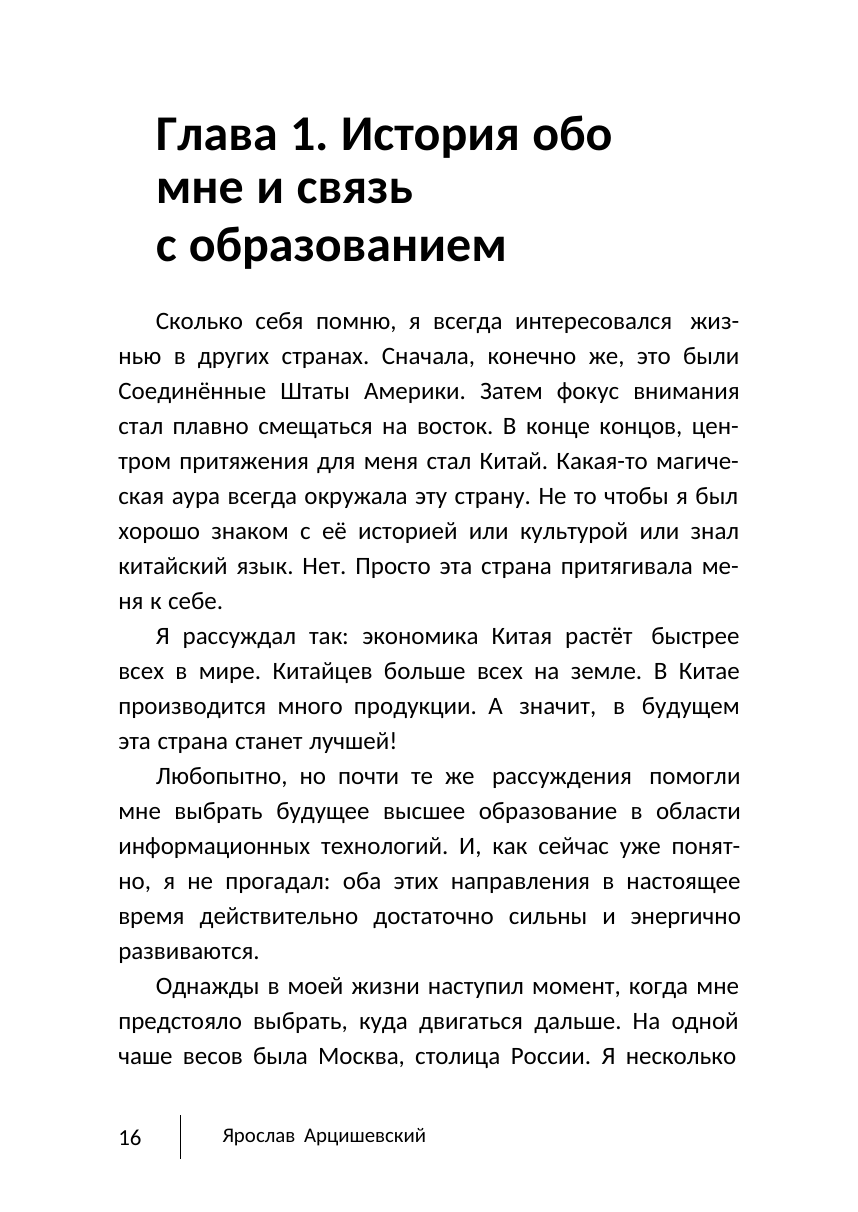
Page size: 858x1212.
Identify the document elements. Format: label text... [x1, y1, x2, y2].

subtitle Глава 1. История обо мне и связь [156, 106, 670, 216]
subtitle с образованием [156, 216, 751, 273]
text Любопытно, но почти те же рассуждения помогли мне выбрать будущее высшее образование в области информационных технологий. И, как сейчас уже понят- но, я не прогадал: оба этих направления в настоящее время действительно достаточно сильны и энергично развиваются. [118, 761, 741, 966]
text Я рассуждал так: экономика Китая растёт быстрее всех в мире. Китайцев больше всех на земле. В Китае производится много продукции. А значит, в будущем эта страна станет лучшей! [118, 621, 739, 756]
text Однажды в моей жизни наступил момент, когда мне предстояло выбрать, куда двигаться дальше. На одной чаше весов была Москва, столица России. Я несколько [118, 971, 739, 1071]
text Сколько себя помню, я всегда интересовался жиз- нью в других странах. Сначала, конечно же, это были Соединённые Штаты Америки. Затем фокус внимания стал плавно смещаться на восток. В конце концов, цен- тром притяжения для меня стал Китай. Какая-то магиче- ская аура всегда окружала эту страну. Не то чтобы я был хорошо знаком с её историей или культурой или знал китайский язык. Нет. Просто эта страна притягивала ме- ня к себе. [118, 306, 739, 616]
